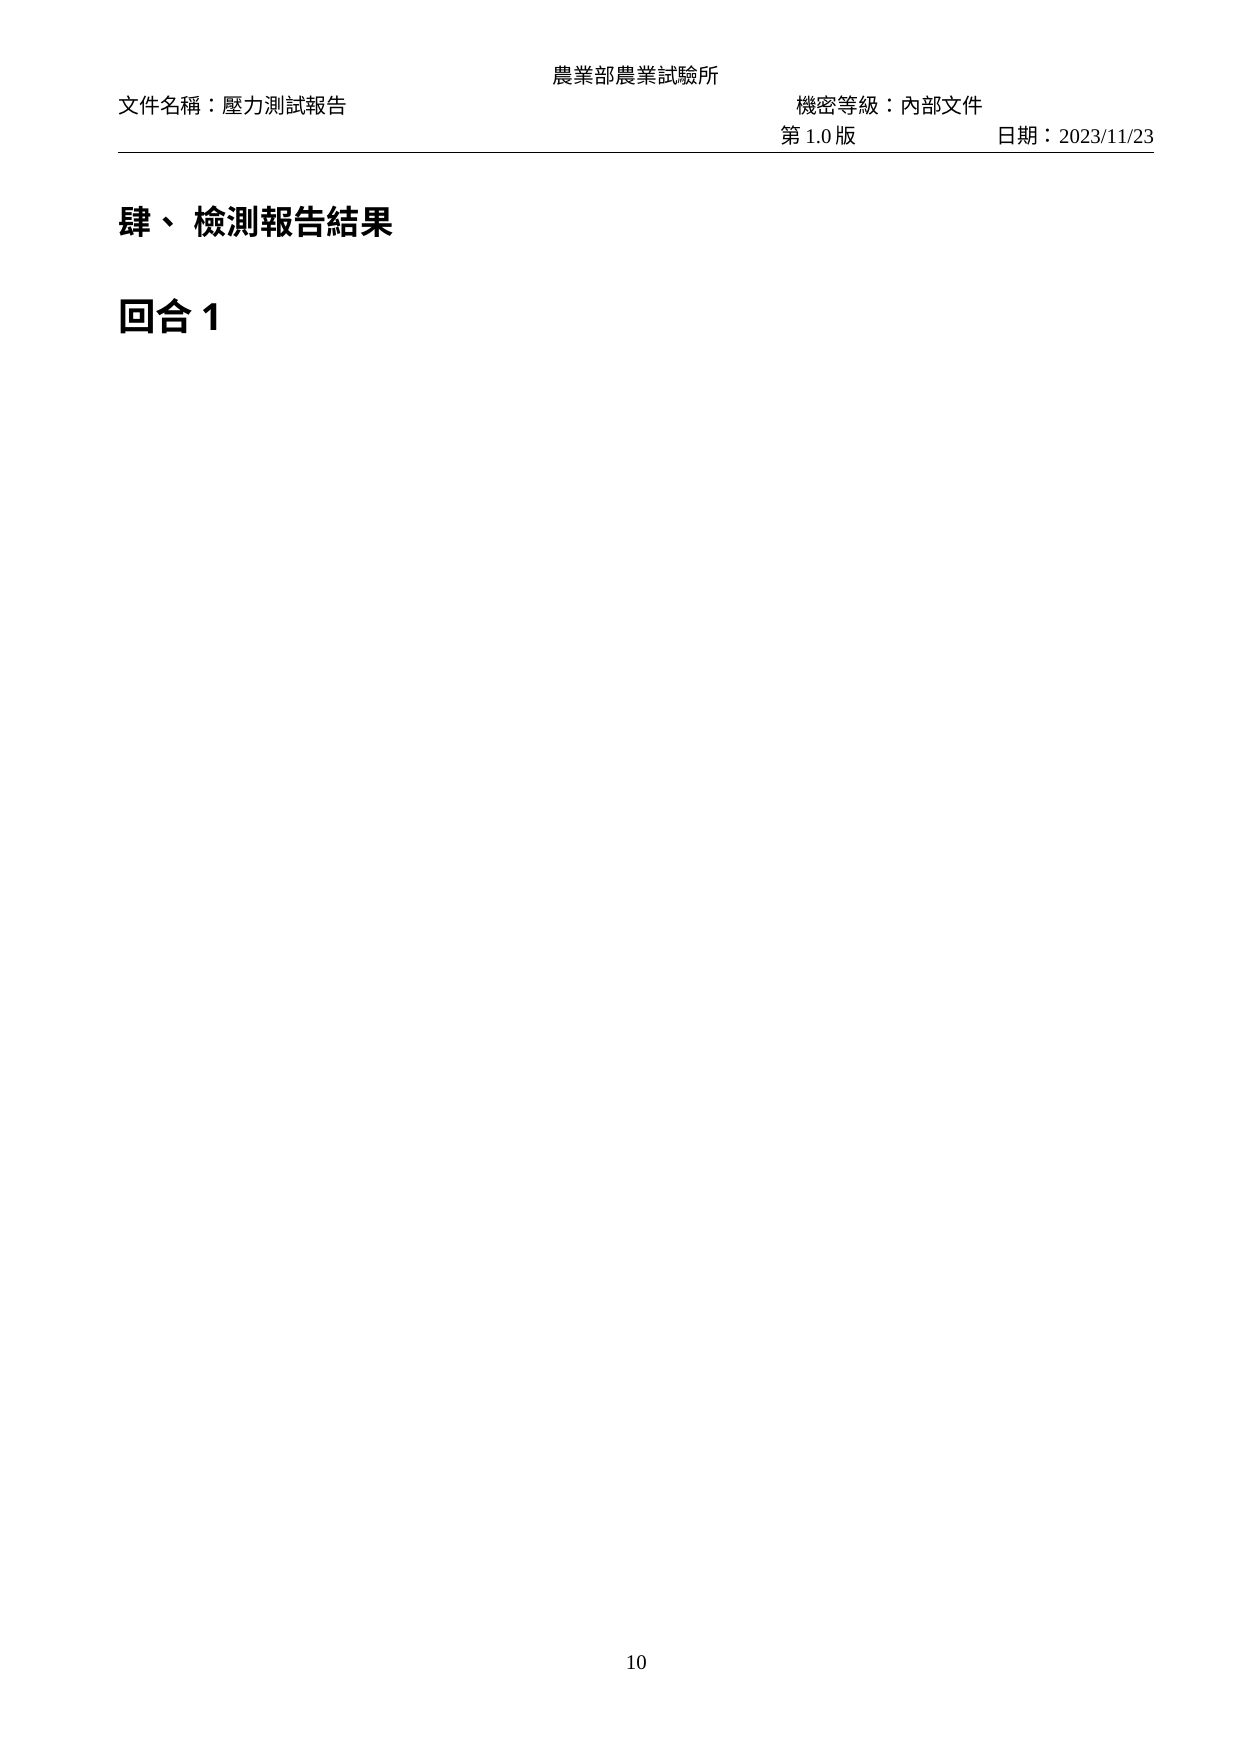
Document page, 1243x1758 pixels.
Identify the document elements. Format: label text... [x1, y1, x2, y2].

subtitle 回合1 [118, 287, 1154, 341]
subtitle 檢測報告結果 [118, 196, 1154, 244]
